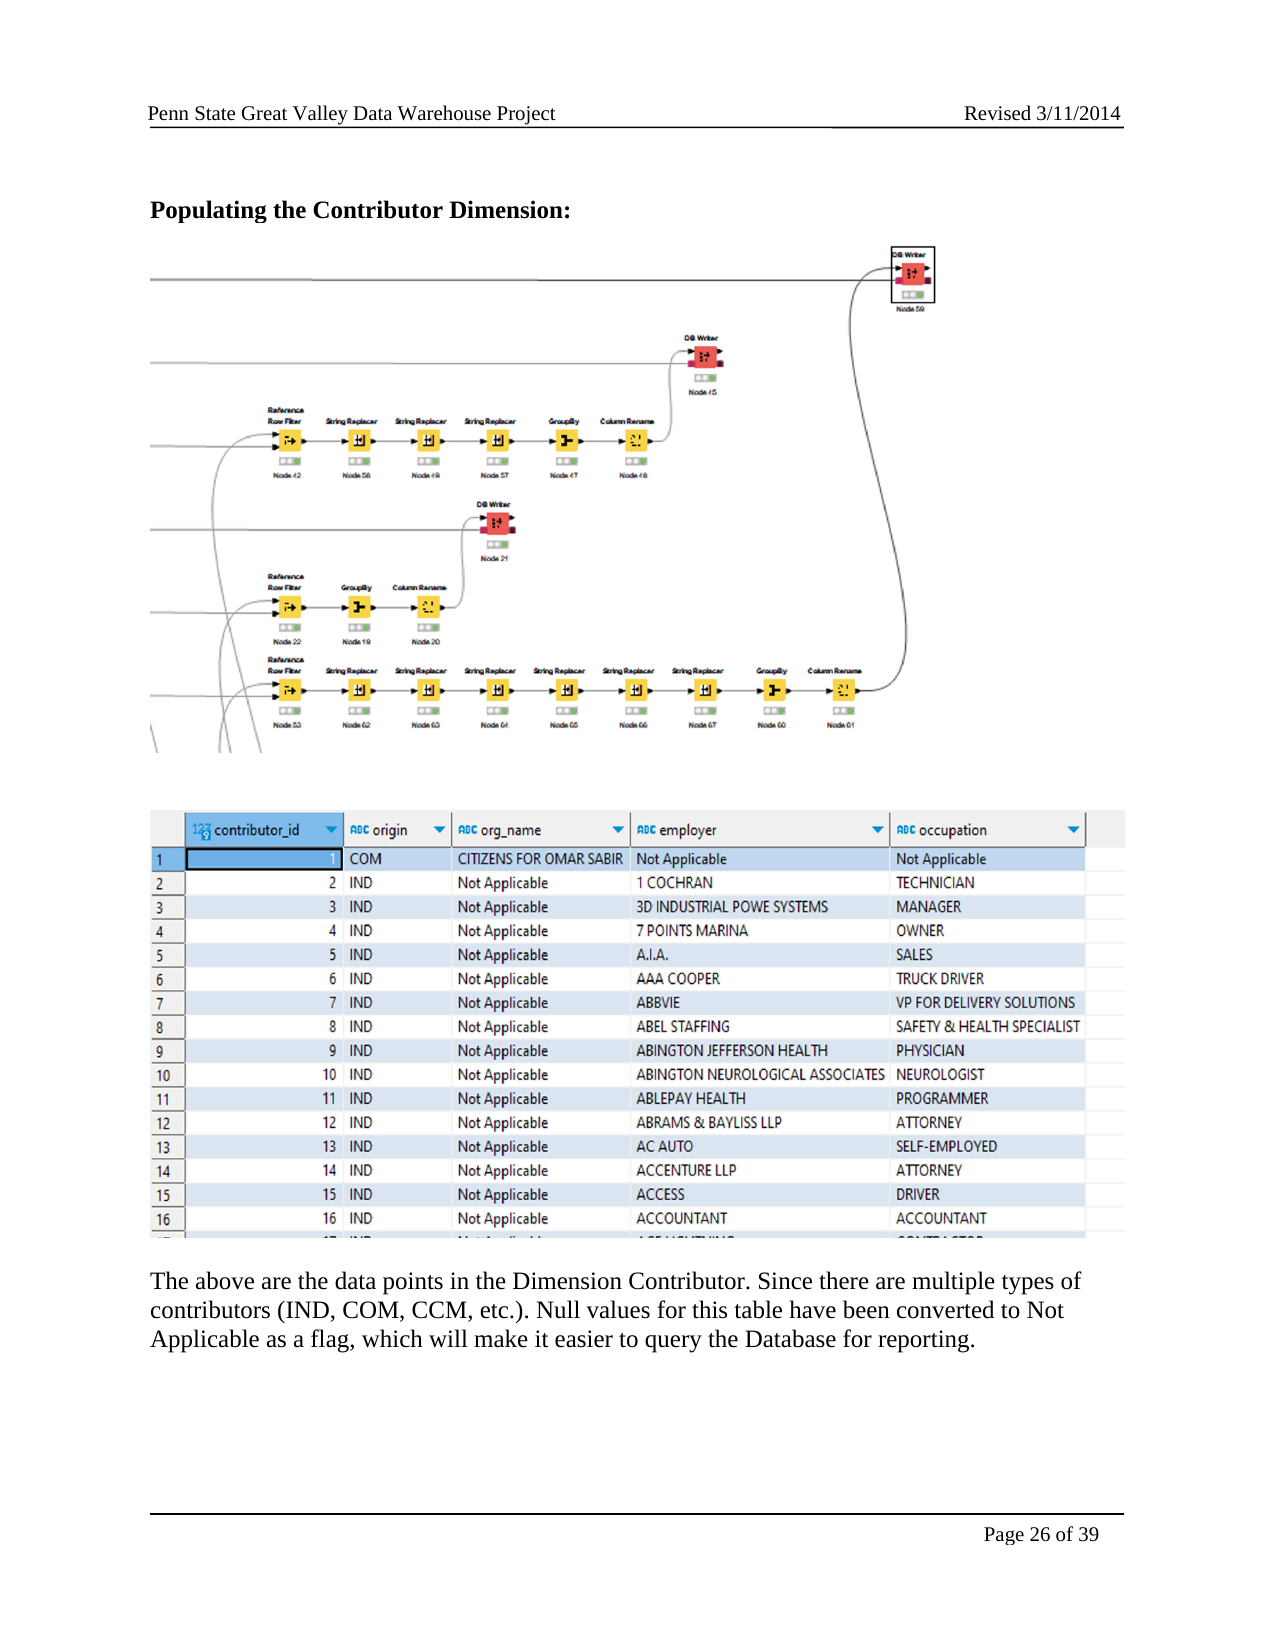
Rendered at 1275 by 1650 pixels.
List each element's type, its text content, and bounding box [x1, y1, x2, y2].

picture [150, 223, 1010, 753]
text The above are the data points in the Dimension Contributor. Since there are multiple types of contributors (IND, COM, CCM, etc.). Null values for this table have been converted to Not Applicable as a flag, which will make it easier to query the Database for reporting. [150, 1266, 1125, 1353]
text Populating the Contributor Dimension: [150, 195, 1125, 224]
picture [150, 810, 1125, 1238]
